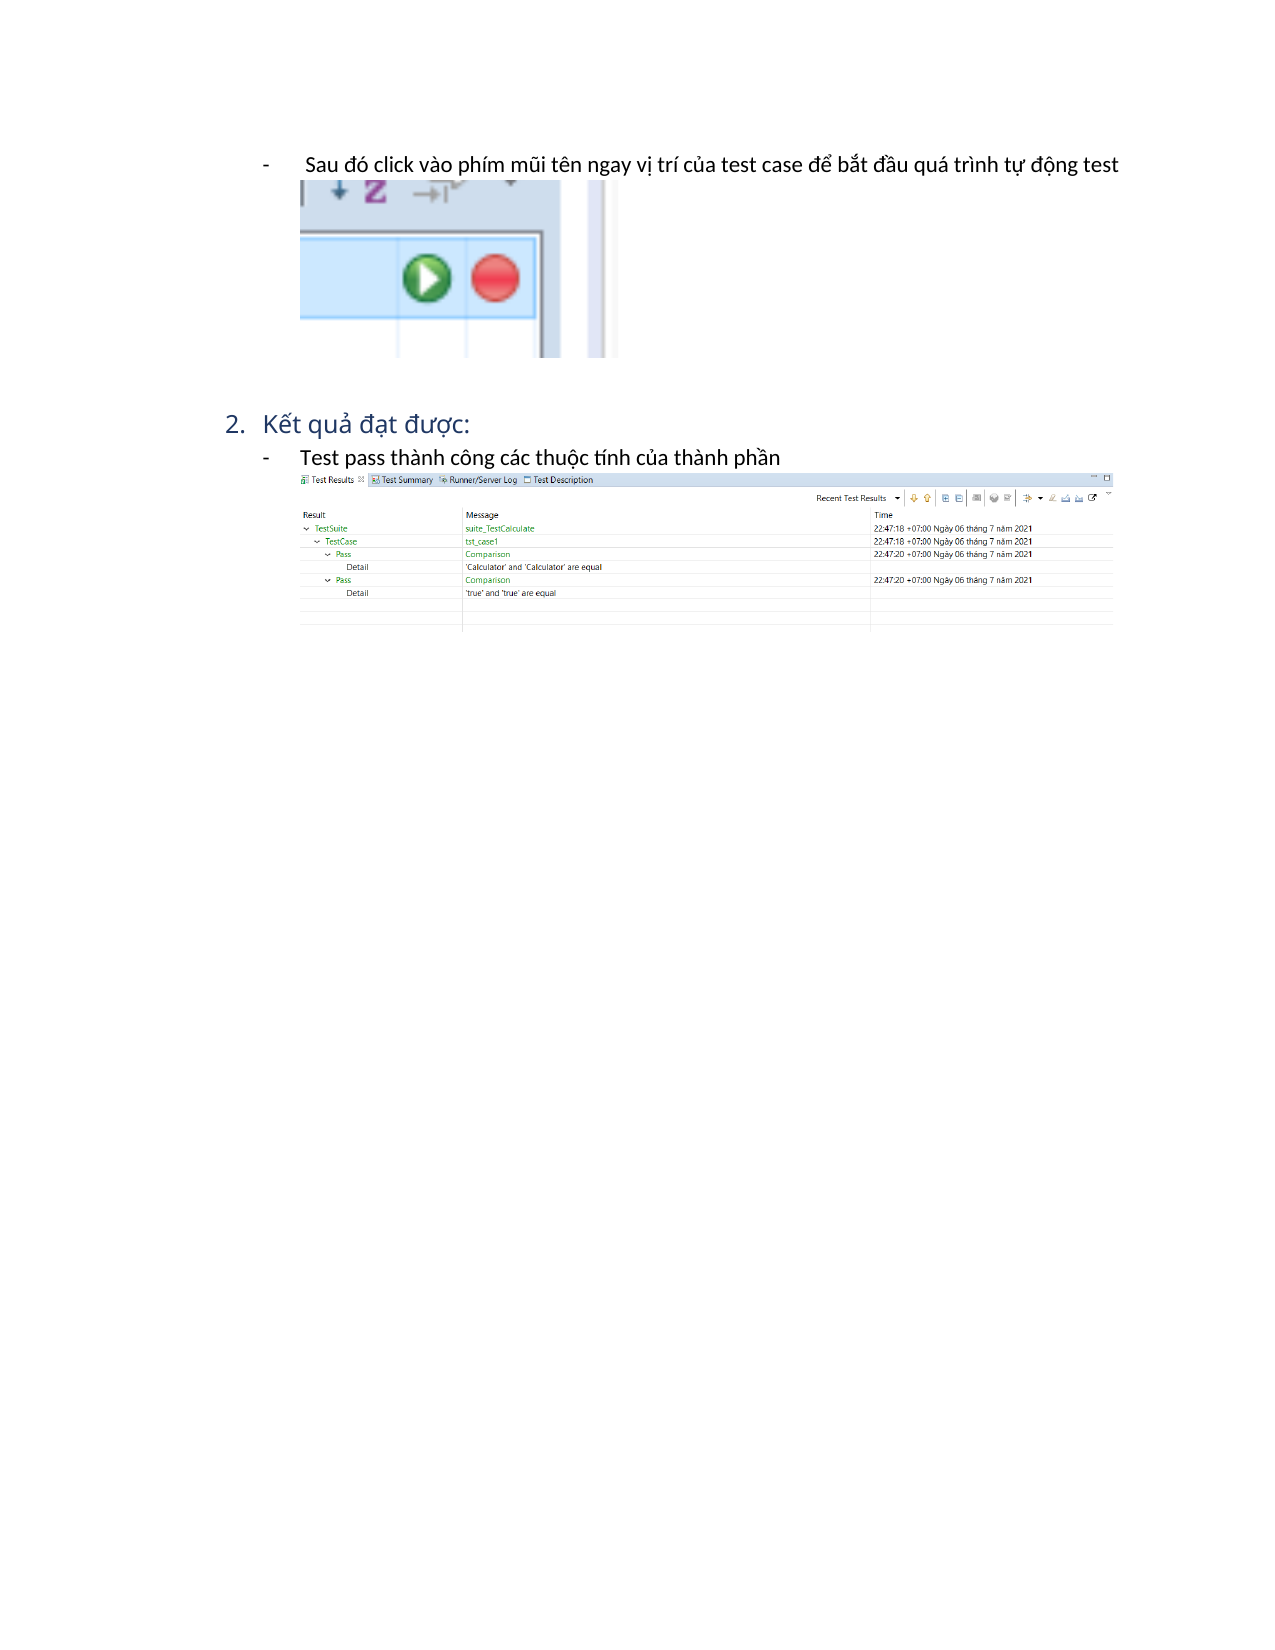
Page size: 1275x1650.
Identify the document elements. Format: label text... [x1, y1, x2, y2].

picture [300, 473, 1114, 632]
picture [300, 180, 619, 358]
list Test pass thành công các thuộc tính của thành phần [262, 443, 1125, 472]
list Sau đó click vào phím mũi tên ngay vị trí của test case để bắt đầu quá trình tự động test [262, 150, 1125, 178]
subtitle Kết quả đạt được: [225, 407, 1125, 441]
